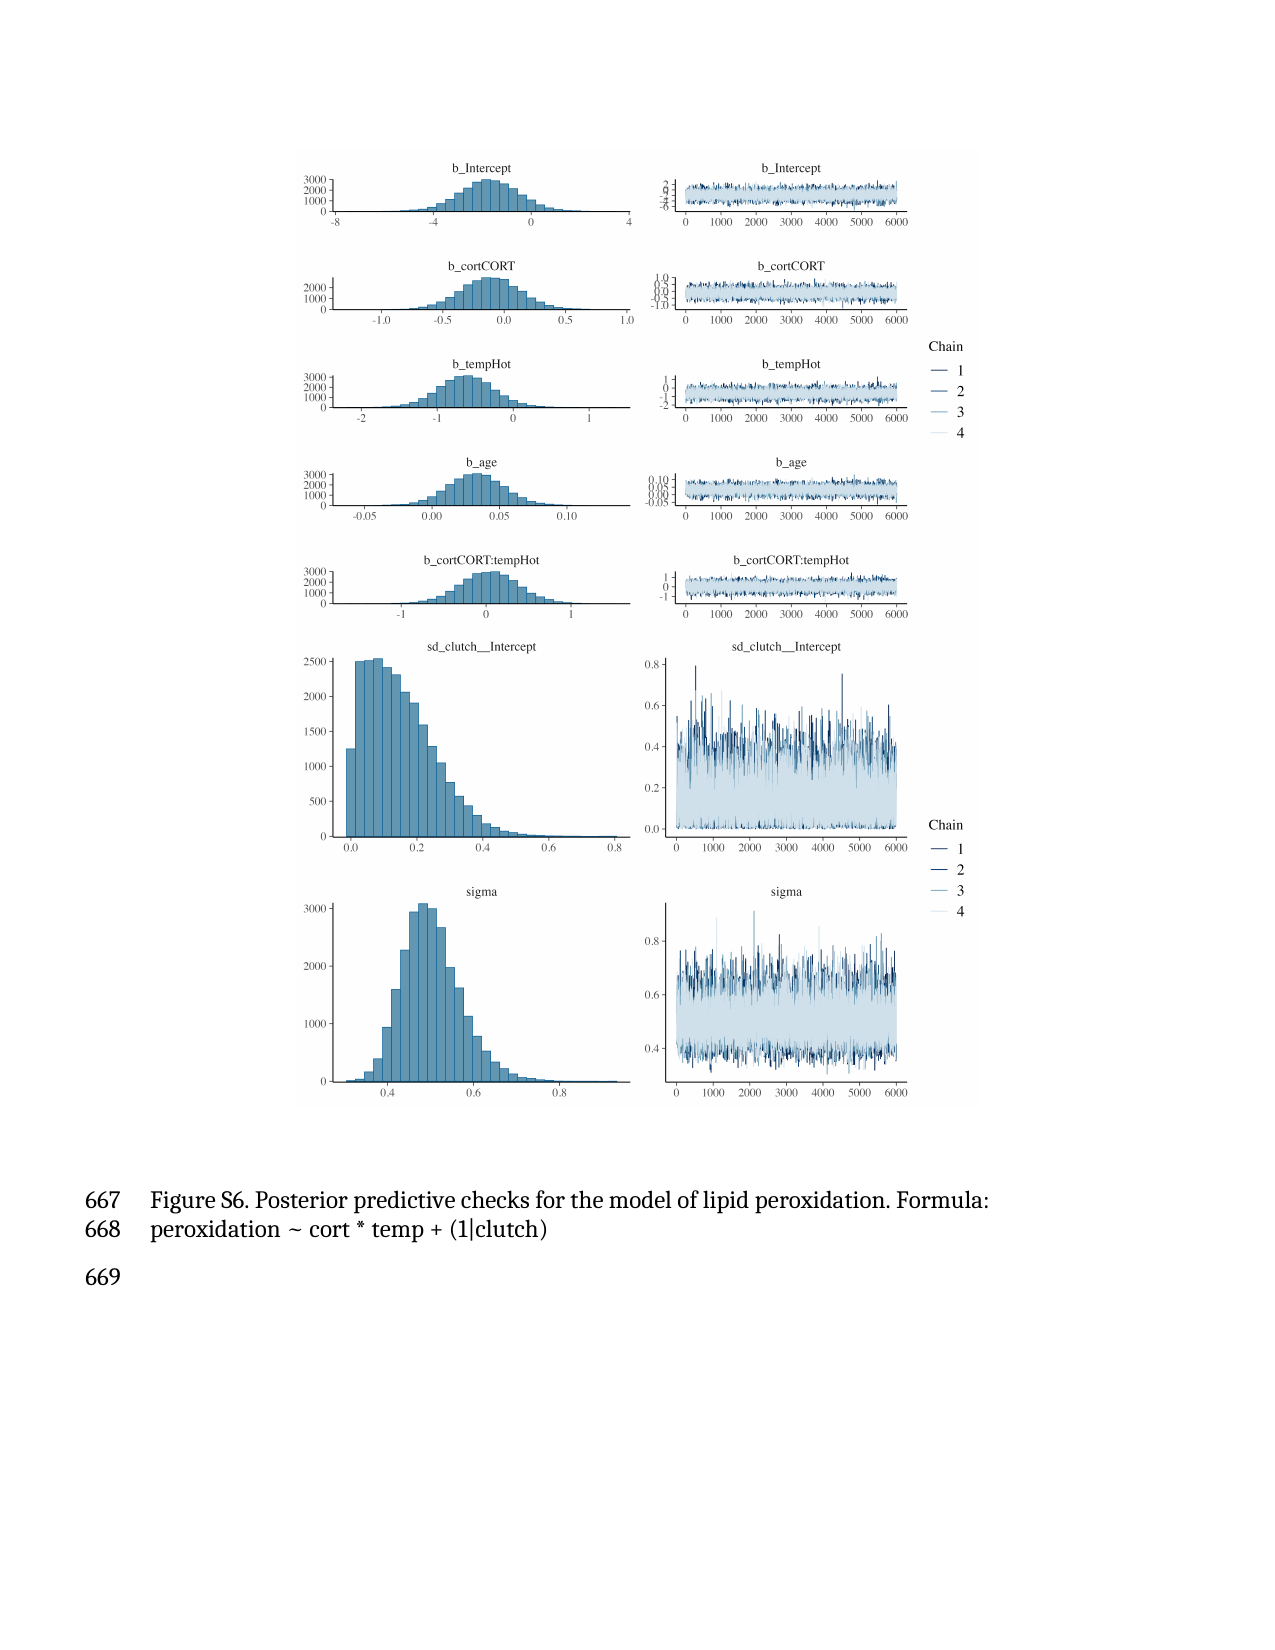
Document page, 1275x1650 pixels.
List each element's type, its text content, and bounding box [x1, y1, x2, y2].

table_header [150, 150, 1125, 1168]
text Figure S6. Posterior predictive checks for the model of lipid peroxidation. Formula: peroxidation ~ cort * temp + (1|clutch) [150, 1186, 1125, 1244]
picture [296, 150, 979, 1106]
